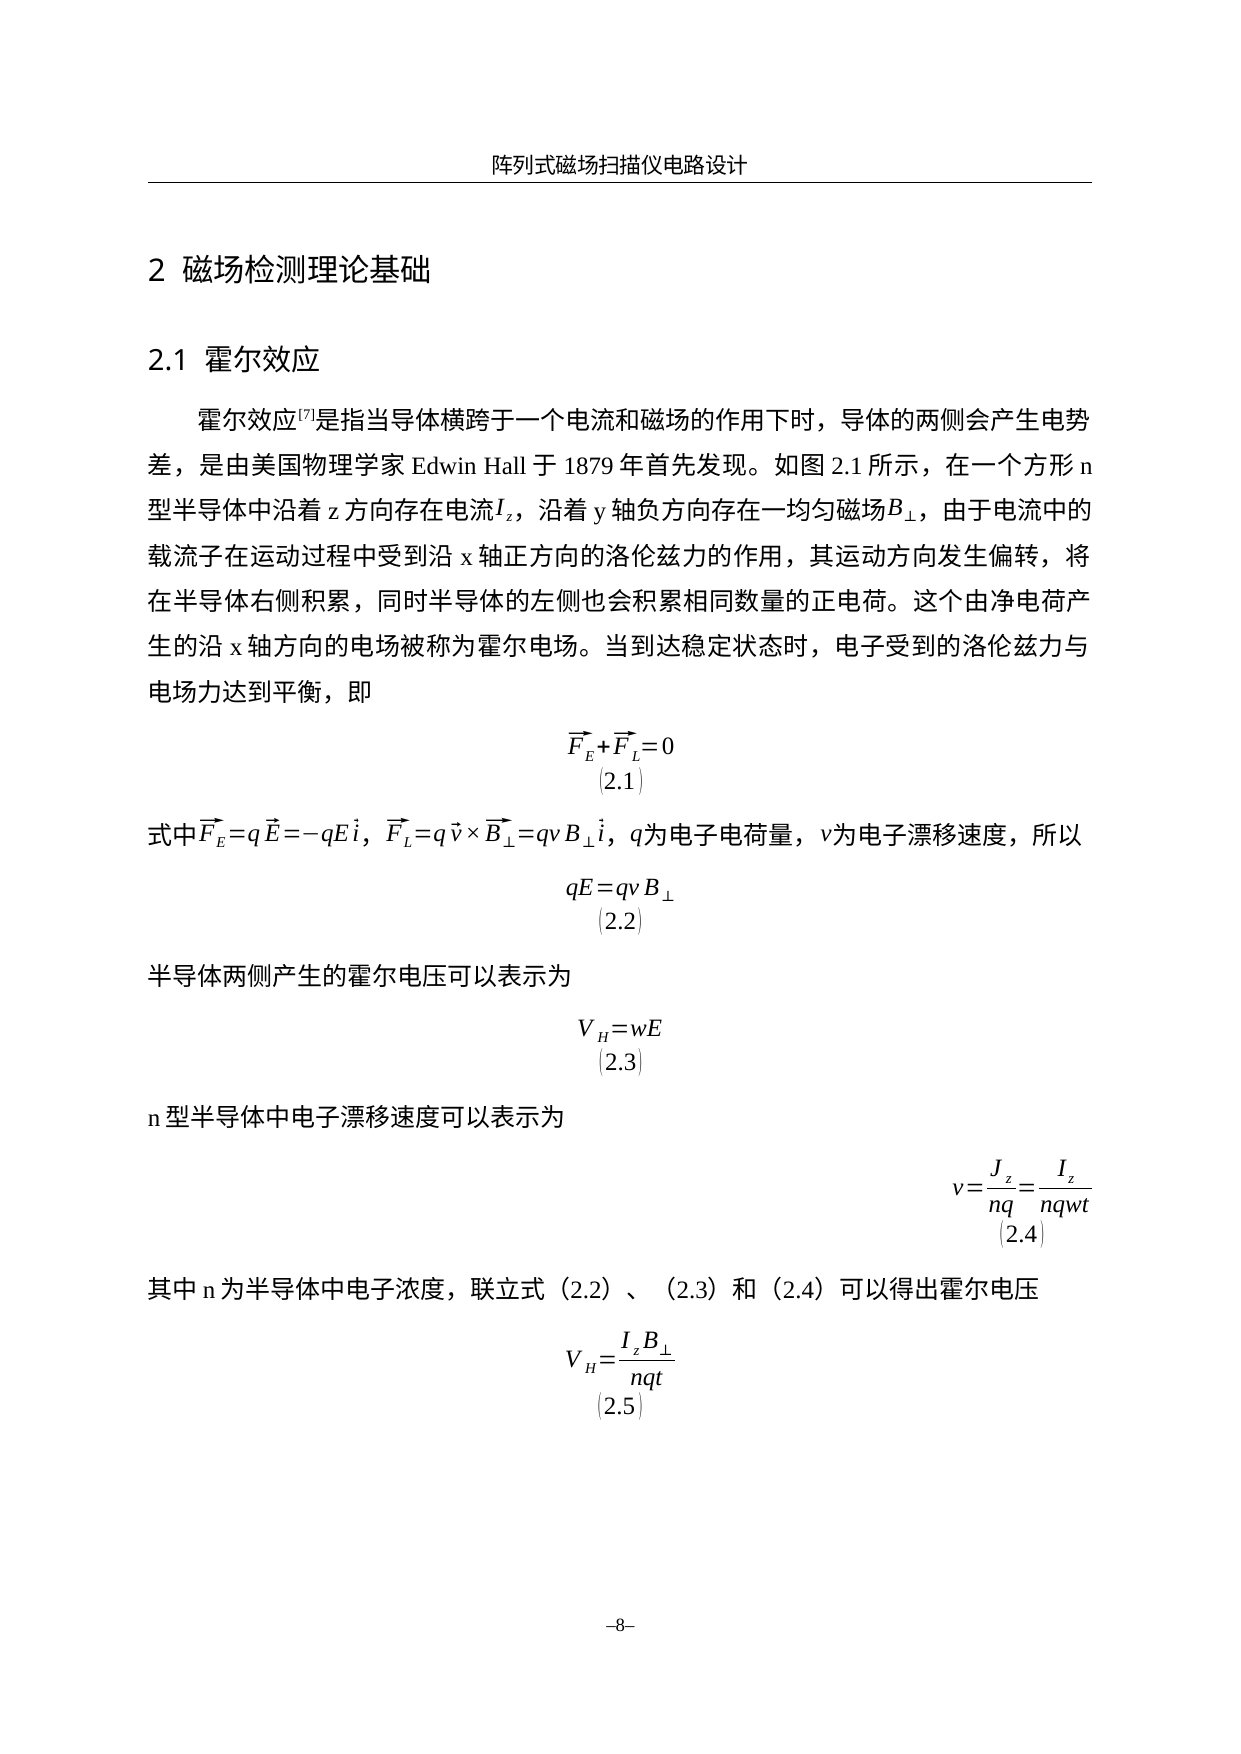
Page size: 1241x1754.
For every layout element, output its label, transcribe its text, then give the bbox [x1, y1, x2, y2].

subtitle 2 磁场检测理论基础 [148, 246, 1092, 291]
text 半导体两侧产生的霍尔电压可以表示为 [148, 956, 1092, 993]
text 式中，，为电子电荷量，为电子漂移速度，所以 [148, 816, 1092, 852]
text 霍尔效应[7]是指当导体横跨于一个电流和磁场的作用下时，导体的两侧会产生电势差，是由美国物理学家Edwin Hall于1879年首先发现。如图2.1所示，在一个方形n型半导体中沿着z方向存在电流，沿着y轴负方向存在一均匀磁场，由于电流中的载流子在运动过程中受到沿x轴正方向的洛伦兹力的作用，其运动方向发生偏转，将在半导体右侧积累，同时半导体的左侧也会积累相同数量的正电荷。这个由净电荷产生的沿x轴方向的电场被称为霍尔电场。当到达稳定状态时，电子受到的洛伦兹力与电场力达到平衡，即 [148, 400, 1092, 708]
subtitle 2.1 霍尔效应 [148, 337, 1092, 379]
text n型半导体中电子漂移速度可以表示为 [148, 1097, 1092, 1133]
text 其中n为半导体中电子浓度，联立式（2.2）、（2.3）和（2.4）可以得出霍尔电压 [148, 1269, 1092, 1305]
